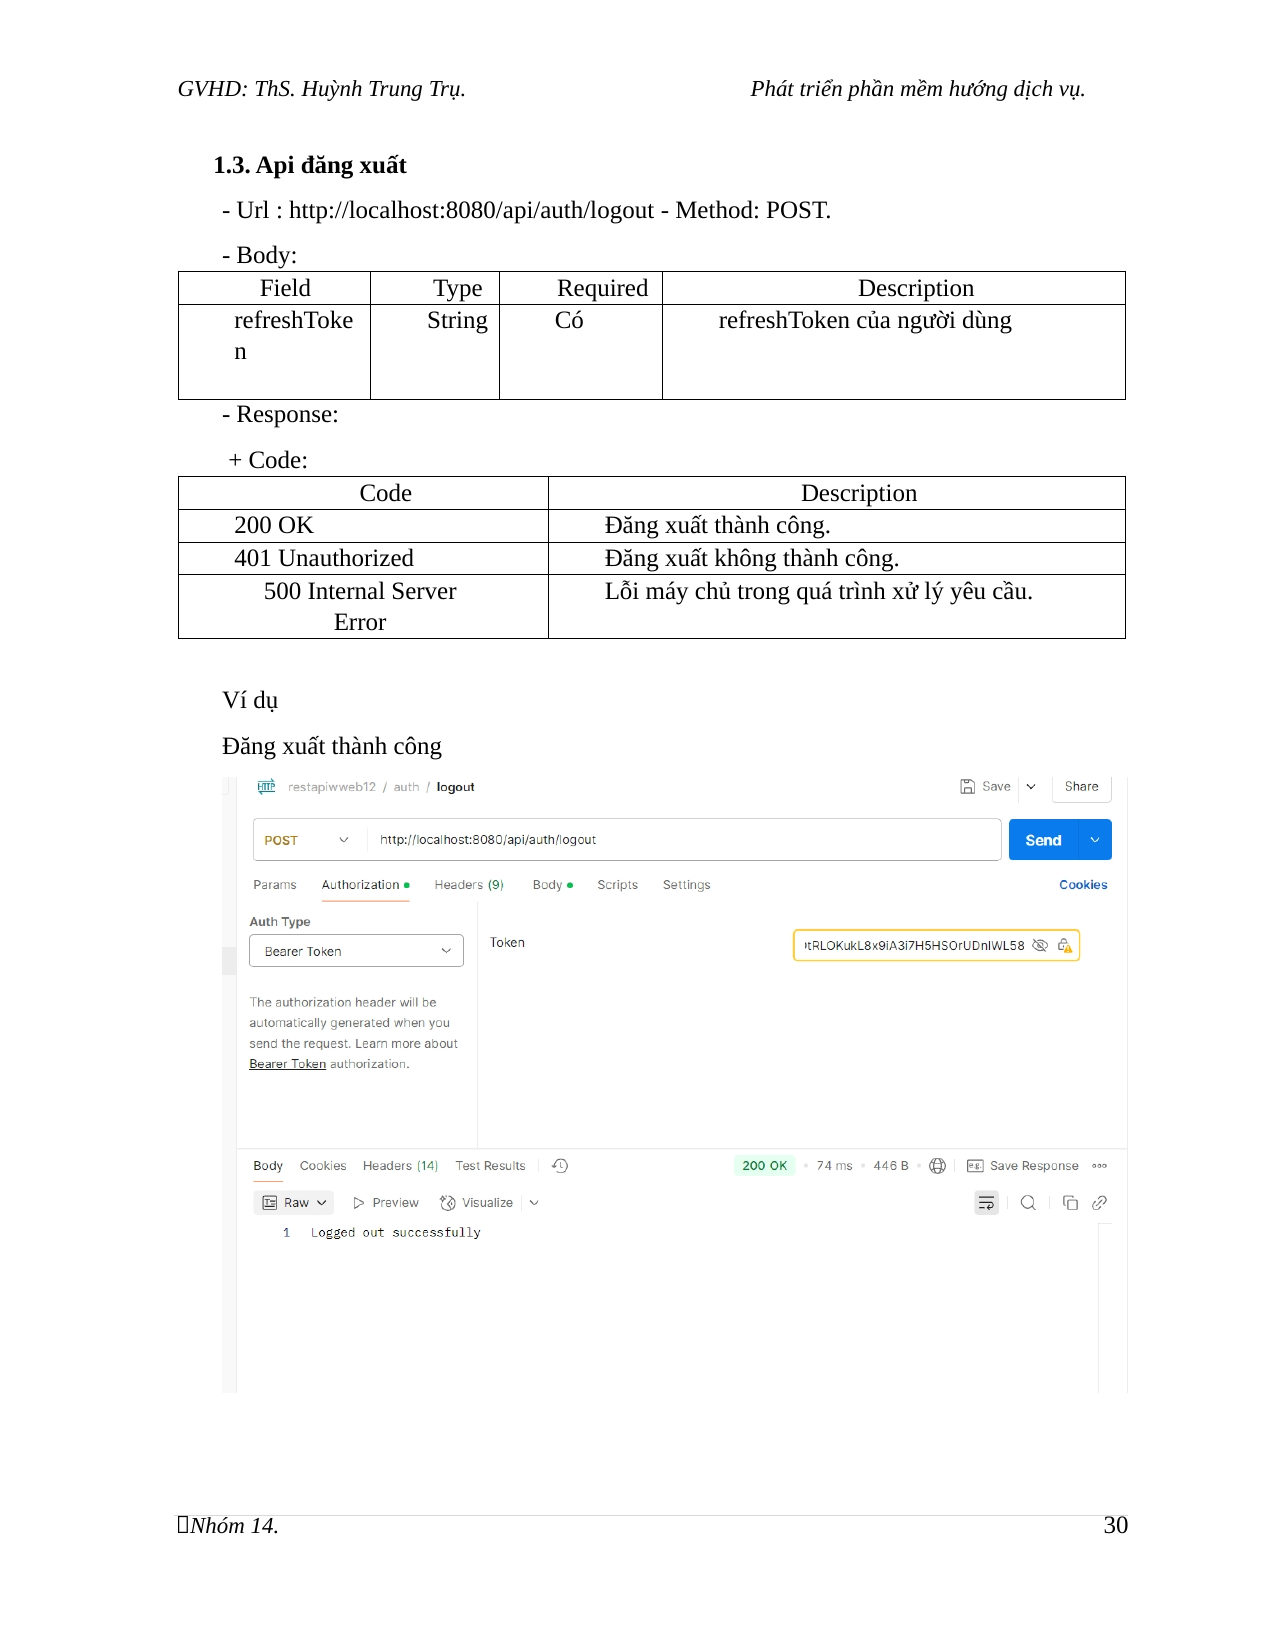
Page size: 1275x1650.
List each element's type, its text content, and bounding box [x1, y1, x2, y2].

table_cell 401 Unauthorized [179, 543, 548, 574]
list Url : http://localhost:8080/api/auth/logout - Method: POST. [222, 195, 1130, 223]
table_cell Đăng xuất không thành công. [549, 543, 1125, 574]
table_header Type [371, 272, 499, 304]
table_cell String [371, 305, 499, 398]
text Đăng xuất thành công [222, 731, 1159, 760]
table_cell 200 OK [179, 510, 548, 542]
text 1.3. Api đăng xuất [207, 150, 903, 179]
text + Code: [222, 445, 1130, 474]
table_cell Đăng xuất thành công. [549, 510, 1125, 542]
table_header Code [179, 477, 548, 509]
picture [221, 777, 1135, 1393]
table_header Description [549, 477, 1125, 509]
table_cell Có [500, 305, 662, 398]
list Body: [222, 240, 1130, 269]
table_header Description [663, 272, 1125, 304]
table_cell refreshToken của người dùng [663, 305, 1125, 398]
table_cell 500 Internal Server Error [179, 575, 548, 638]
table_cell Lỗi máy chủ trong quá trình xử lý yêu cầu. [549, 575, 1125, 638]
table_header Field [179, 272, 370, 304]
text Ví dụ [222, 685, 1159, 714]
table_header Required [500, 272, 662, 304]
list Response: [222, 399, 1130, 428]
table_cell refreshToken [179, 305, 370, 398]
